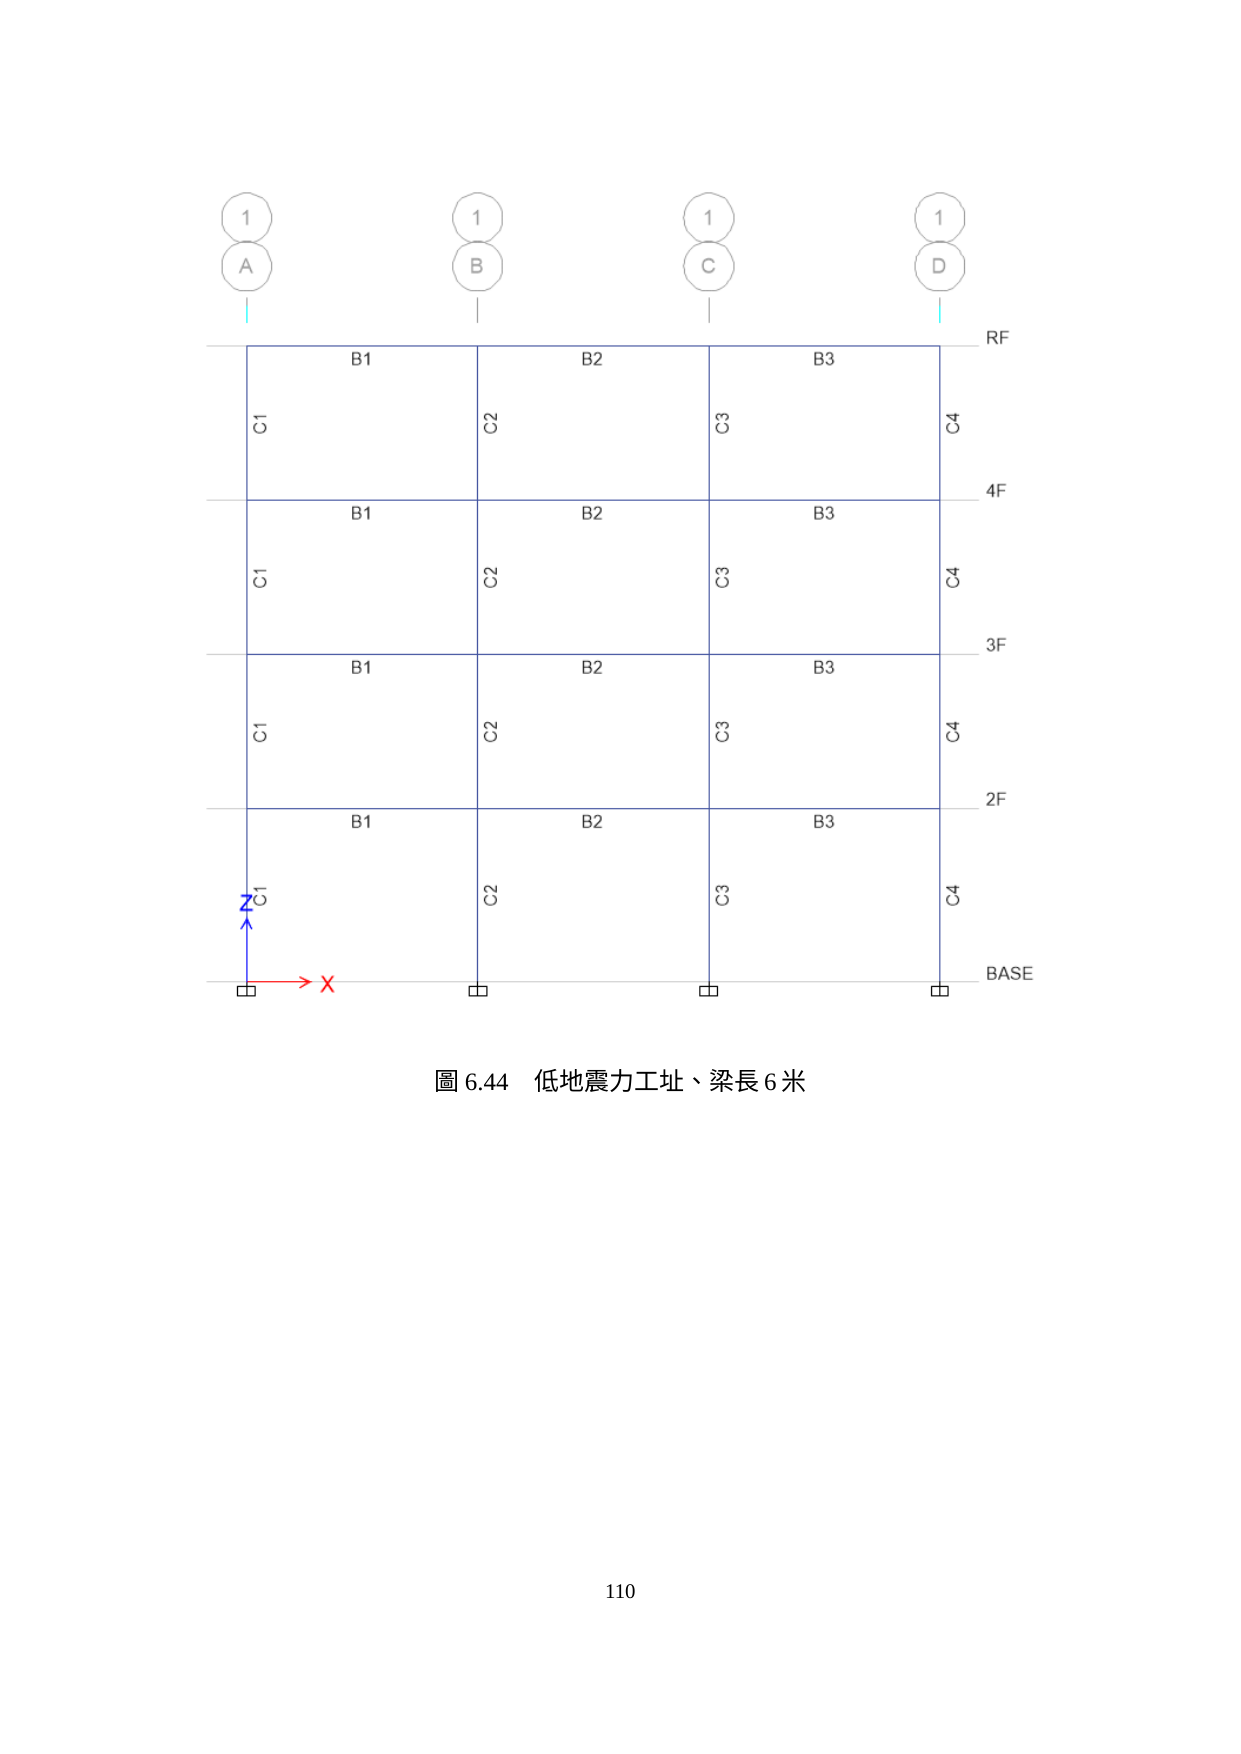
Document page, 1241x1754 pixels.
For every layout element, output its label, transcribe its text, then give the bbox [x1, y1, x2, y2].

picture [177, 184, 1063, 1013]
